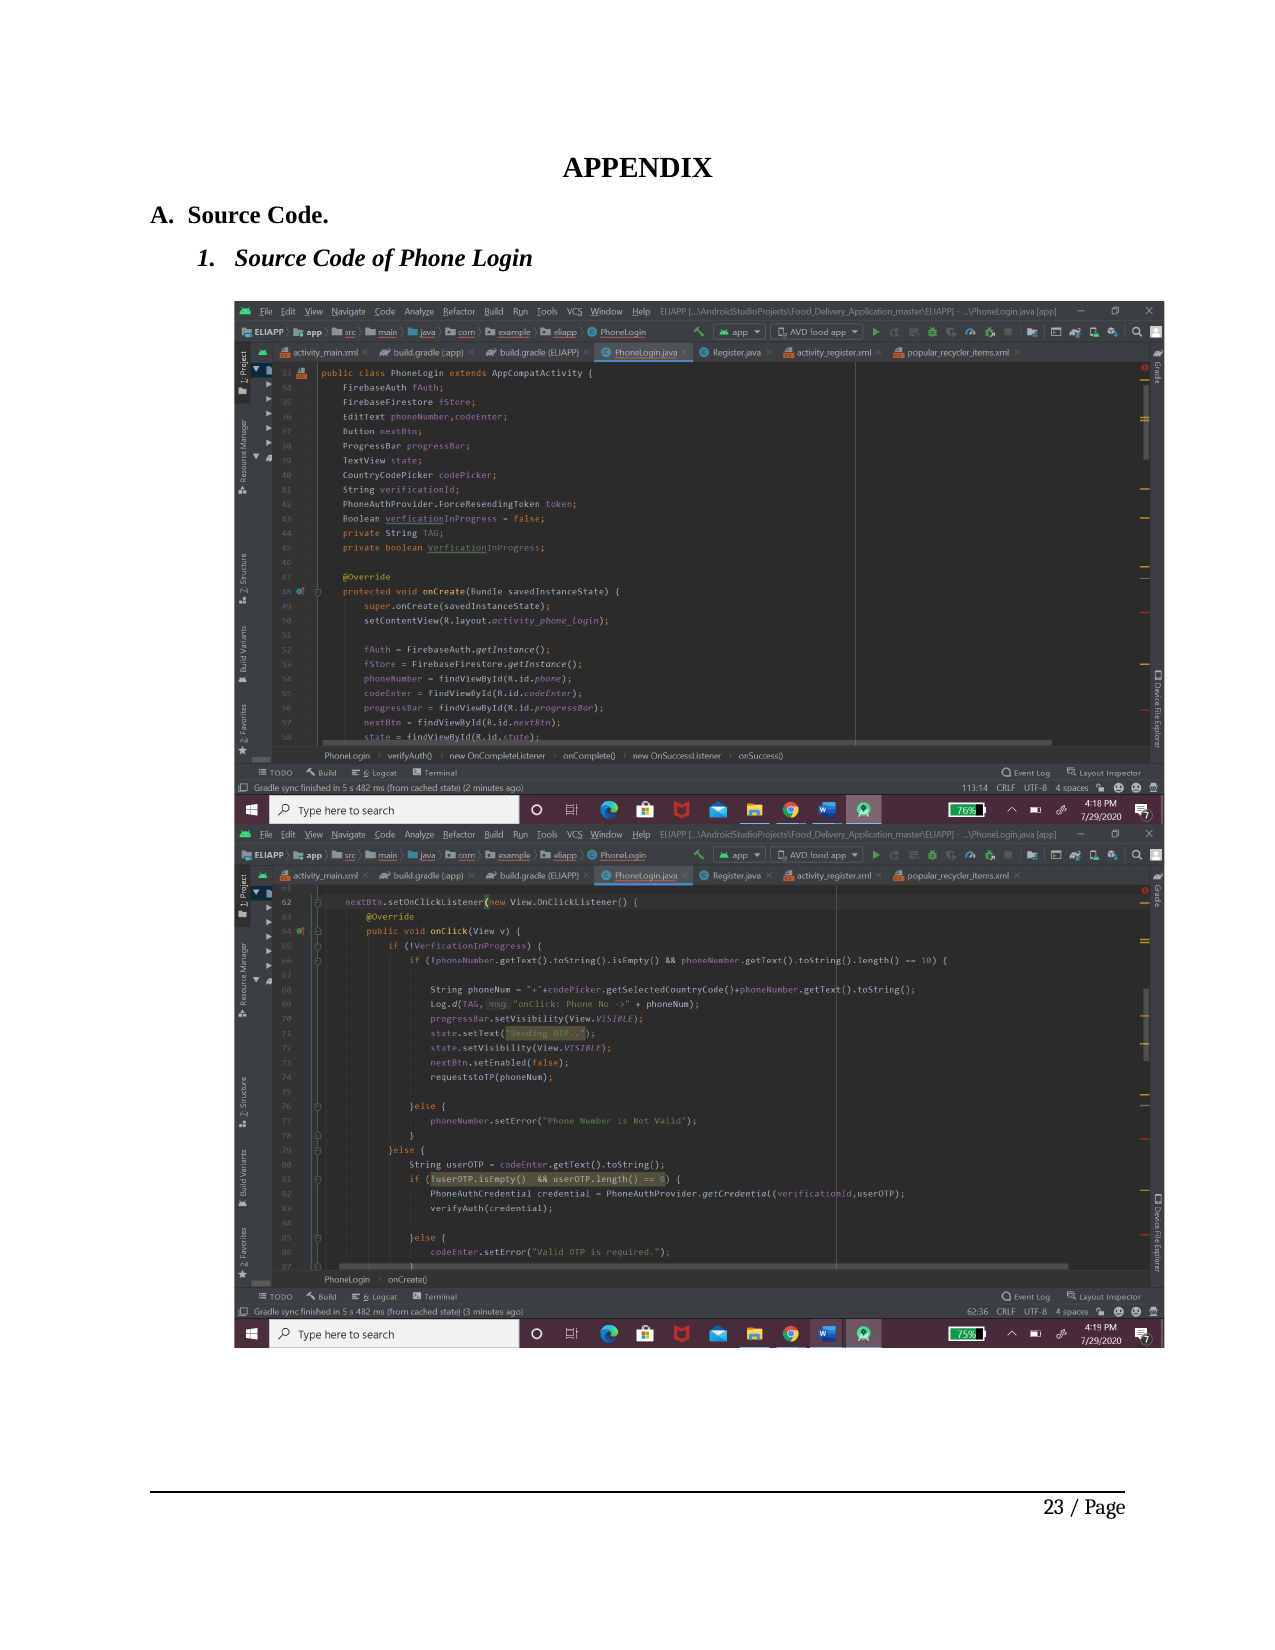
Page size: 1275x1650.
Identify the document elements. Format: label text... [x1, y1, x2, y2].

list Source Code of Phone Login [197, 243, 1125, 272]
text Appendix [150, 150, 1125, 183]
picture [234, 301, 1165, 1348]
text Source Code. [150, 200, 1125, 229]
